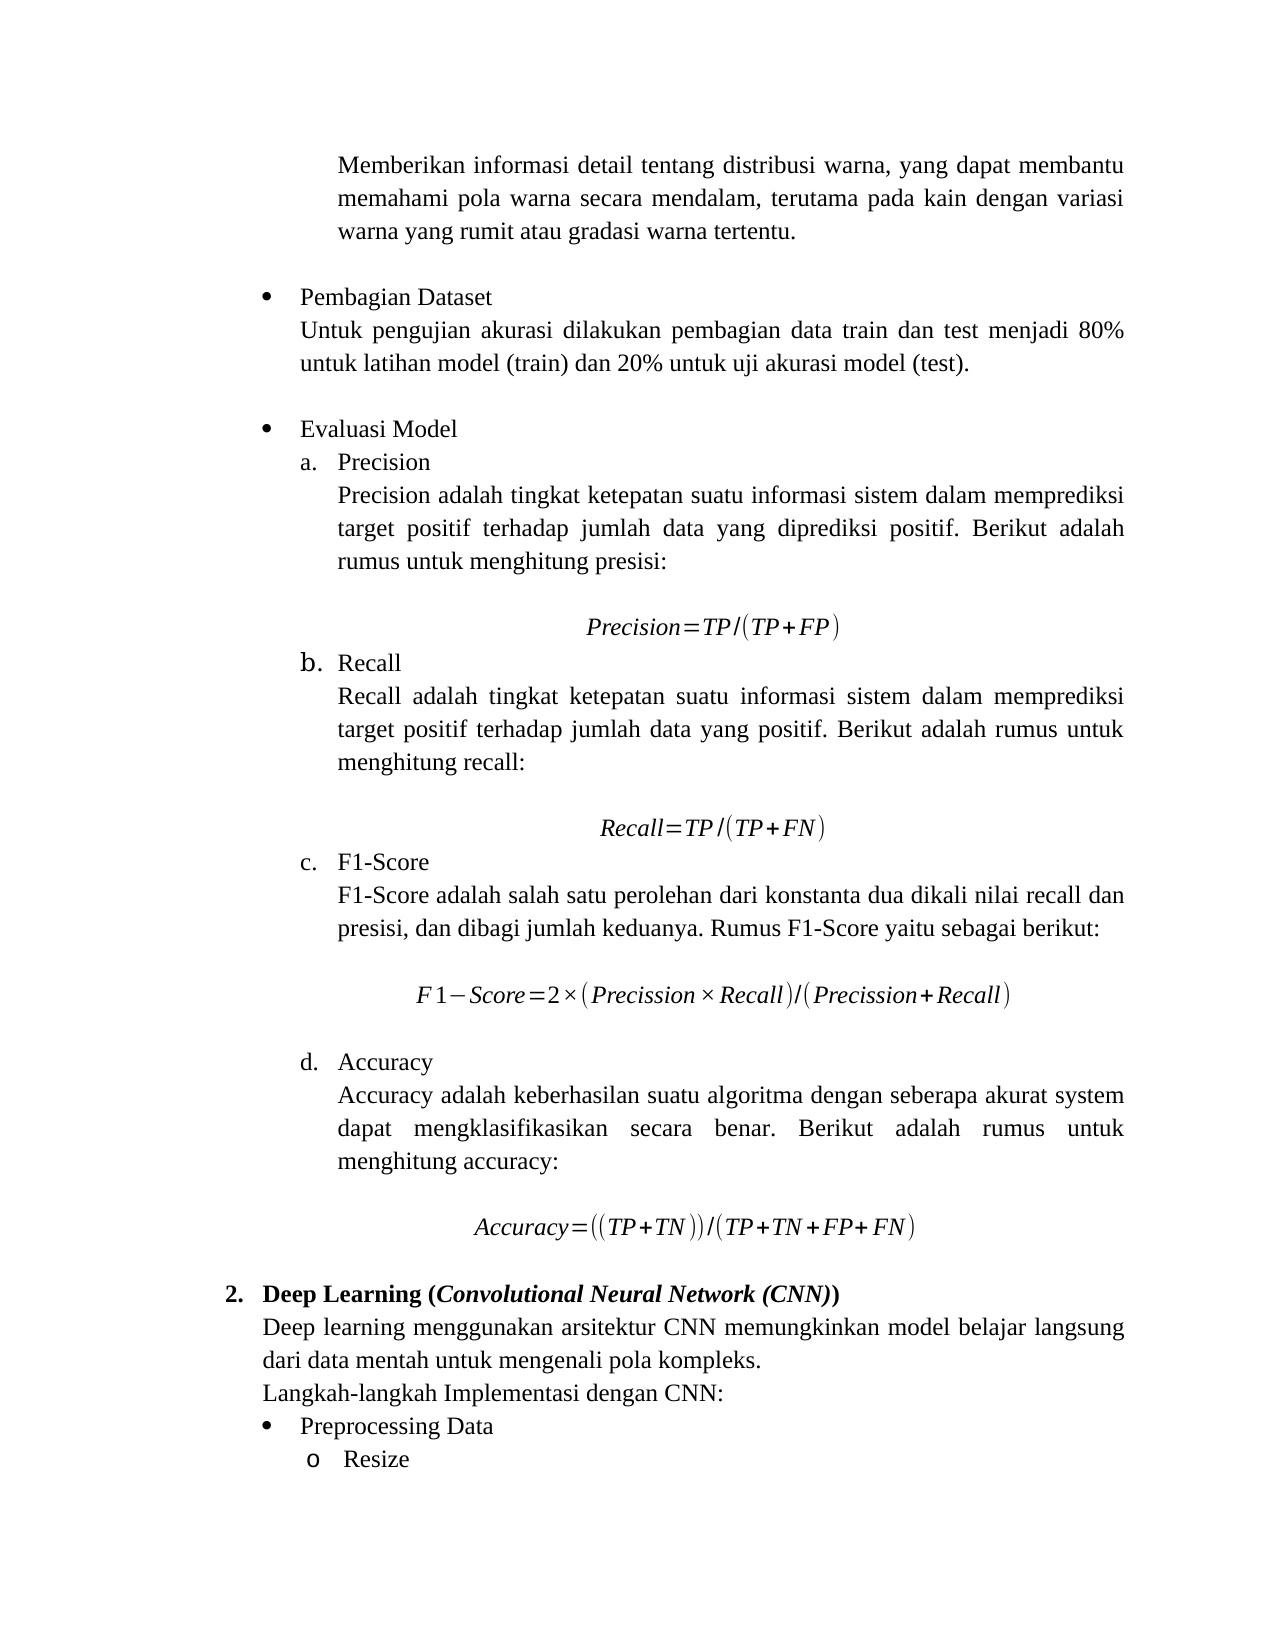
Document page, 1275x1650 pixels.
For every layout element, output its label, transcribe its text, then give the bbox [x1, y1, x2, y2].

list F1-Score adalah salah satu perolehan dari konstanta dua dikali nilai recall dan presisi, dan dibagi jumlah keduanya. Rumus F1-Score yaitu sebagai berikut: [337, 880, 1125, 942]
list Accuracy [300, 1047, 1125, 1075]
list Pembagian Dataset [262, 282, 1125, 311]
list Precision [300, 447, 1125, 476]
list F1-Score [300, 847, 1125, 876]
list Recall adalah tingkat ketepatan suatu informasi sistem dalam memprediksi target positif terhadap jumlah data yang positif. Berikut adalah rumus untuk menghitung recall: [337, 681, 1125, 776]
list Accuracy adalah keberhasilan suatu algoritma dengan seberapa akurat system dapat mengklasifikasikan secara benar. Berikut adalah rumus untuk menghitung accuracy: [337, 1080, 1125, 1174]
list Langkah-langkah Implementasi dengan CNN: [262, 1378, 1125, 1407]
list Deep Learning (Convolutional Neural Network (CNN)) [225, 1279, 1125, 1308]
list Memberikan informasi detail tentang distribusi warna, yang dapat membantu memahami pola warna secara mendalam, terutama pada kain dengan variasi warna yang rumit atau gradasi warna tertentu. [337, 150, 1125, 245]
list Deep learning menggunakan arsitektur CNN memungkinkan model belajar langsung dari data mentah untuk mengenali pola kompleks. [262, 1312, 1125, 1374]
list Preprocessing Data [262, 1411, 1125, 1440]
list Recall [300, 646, 1125, 677]
list Resize [306, 1444, 1125, 1475]
list Untuk pengujian akurasi dilakukan pembagian data train dan test menjadi 80% untuk latihan model (train) dan 20% untuk uji akurasi model (test). [300, 315, 1125, 377]
list Precision adalah tingkat ketepatan suatu informasi sistem dalam memprediksi target positif terhadap jumlah data yang diprediksi positif. Berikut adalah rumus untuk menghitung presisi: [337, 480, 1125, 575]
list Evaluasi Model [262, 414, 1125, 443]
